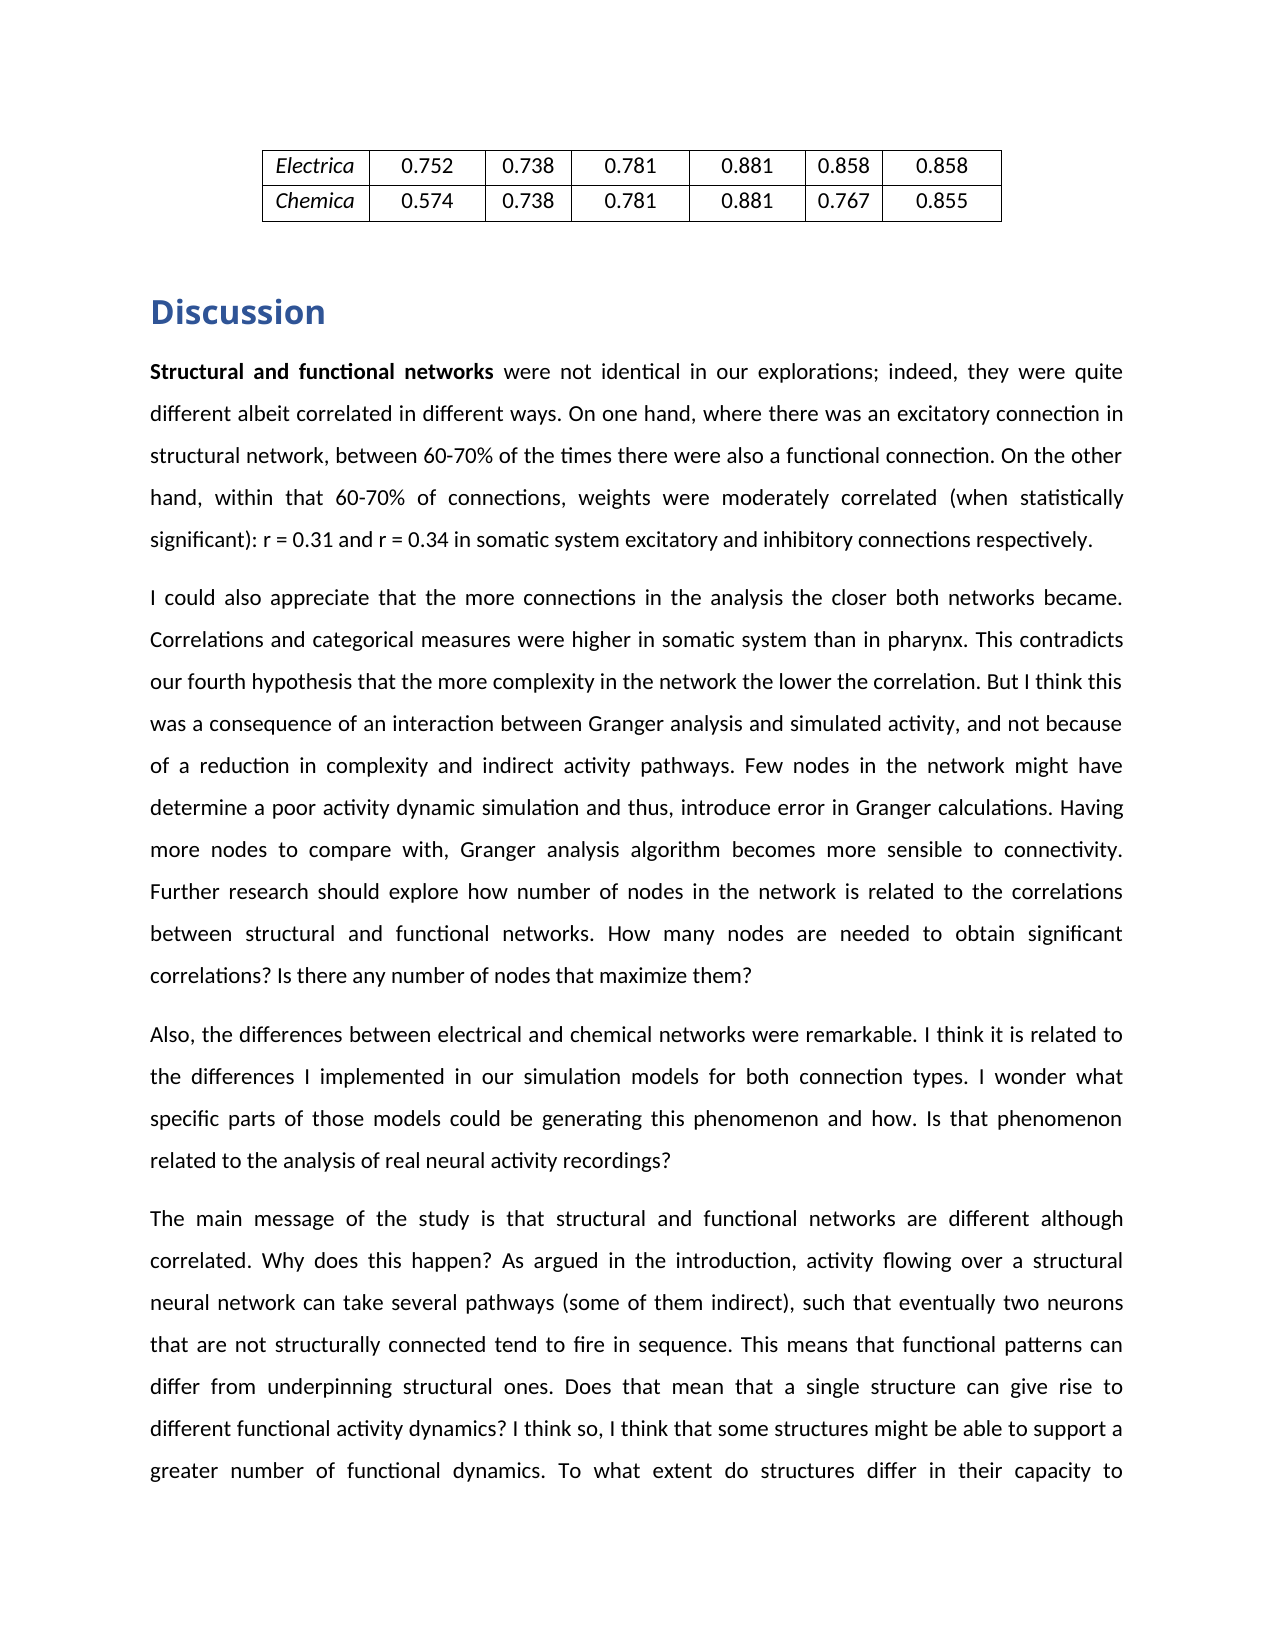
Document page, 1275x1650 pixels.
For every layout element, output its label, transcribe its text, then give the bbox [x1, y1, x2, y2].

table_cell Electrical [263, 151, 369, 185]
table_cell 0.574 [370, 186, 485, 221]
table_cell 0.855 [883, 186, 1001, 221]
table_cell 0.767 [806, 186, 882, 221]
subtitle Discussion [150, 289, 1125, 334]
text Structural and functional networks were not identical in our explorations; indeed, they were quite different albeit correlated in different ways. On one hand, where there was an excitatory connection in structural network, between 60-70% of the times there were also a functional connection. On the other hand, within that 60-70% of connections, weights were moderately correlated (when statistically significant): r = 0.31 and r = 0.34 in somatic system excitatory and inhibitory connections respectively. [150, 357, 1125, 553]
table_cell 0.781 [572, 151, 689, 185]
table_cell 0.752 [370, 151, 485, 185]
table_cell 0.781 [572, 186, 689, 221]
table_cell 0.858 [806, 151, 882, 185]
text I could also appreciate that the more connections in the analysis the closer both networks became. Correlations and categorical measures were higher in somatic system than in pharynx. This contradicts our fourth hypothesis that the more complexity in the network the lower the correlation. But I think this was a consequence of an interaction between Granger analysis and simulated activity, and not because of a reduction in complexity and indirect activity pathways. Few nodes in the network might have determine a poor activity dynamic simulation and thus, introduce error in Granger calculations. Having more nodes to compare with, Granger analysis algorithm becomes more sensible to connectivity. Further research should explore how number of nodes in the network is related to the correlations between structural and functional networks. How many nodes are needed to obtain significant correlations? Is there any number of nodes that maximize them? [150, 583, 1125, 989]
text Also, the differences between electrical and chemical networks were remarkable. I think it is related to the differences I implemented in our simulation models for both connection types. I wonder what specific parts of those models could be generating this phenomenon and how. Is that phenomenon related to the analysis of real neural activity recordings? [150, 1020, 1125, 1174]
table_cell 0.738 [486, 151, 571, 185]
table_cell 0.881 [690, 186, 805, 221]
table_cell 0.738 [486, 186, 571, 221]
table_cell Chemical [263, 186, 369, 221]
table_cell 0.881 [690, 151, 805, 185]
table_cell 0.858 [883, 151, 1001, 185]
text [150, 1204, 1125, 1484]
